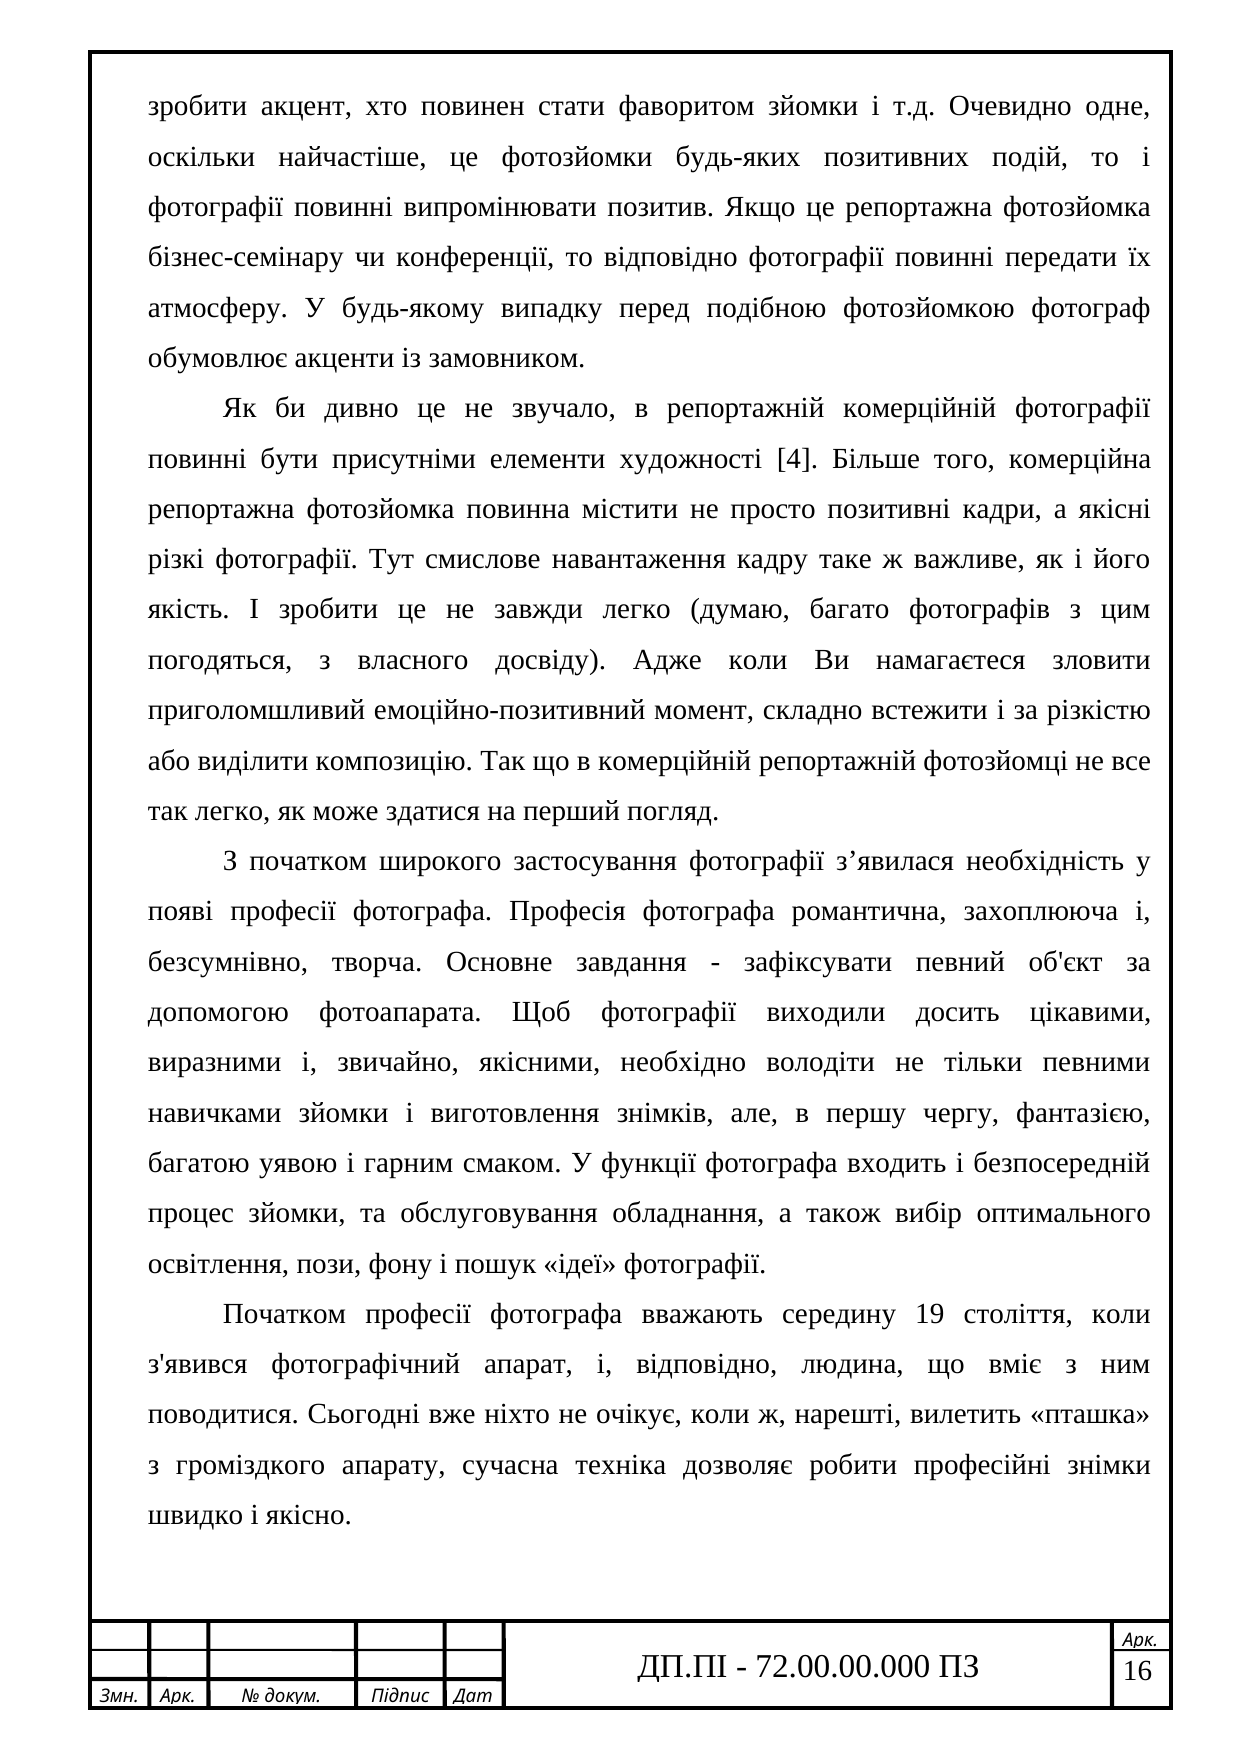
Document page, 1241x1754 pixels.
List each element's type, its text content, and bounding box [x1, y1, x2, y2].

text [148, 88, 1152, 374]
text Початком професії фотографа вважають середину 19 століття, коли з'явився фотографічний апарат, і, відповідно, людина, що вміє з ним поводитися. Сьогодні вже ніхто не очікує, коли ж, нарешті, вилетить «пташка» з громіздкого апарату, сучасна техніка дозволяє робити професійні знімки швидко і якісно. [148, 1296, 1152, 1531]
text Як би дивно це не звучало, в репортажній комерційній фотографії повинні бути присутніми елементи художності [4]. Більше того, комерційна репортажна фотозйомка повинна містити не просто позитивні кадри, а якісні різкі фотографії. Тут смислове навантаження кадру таке ж важливе, як і його якість. І зробити це не завжди легко (думаю, багато фотографів з цим погодяться, з власного досвіду). Адже коли Ви намагаєтеся зловити приголомшливий емоційно-позитивний момент, складно встежити і за різкістю або виділити композицію. Так що в комерційній репортажній фотозйомці не все так легко, як може здатися на перший погляд. [148, 390, 1152, 826]
text З початком широкого застосування фотографії з’явилася необхідність у появі професії фотографа. Професія фотографа романтична, захоплююча і, безсумнівно, творча. Основне завдання - зафіксувати певний об'єкт за допомогою фотоапарата. Щоб фотографії виходили досить цікавими, виразними і, звичайно, якісними, необхідно володіти не тільки певними навичками зйомки і виготовлення знімків, але, в першу чергу, фантазією, багатою уявою і гарним смаком. У функції фотографа входить і безпосередній процес зйомки, та обслуговування обладнання, а також вибір оптимального освітлення, пози, фону і пошук «ідеї» фотографії. [148, 843, 1152, 1279]
